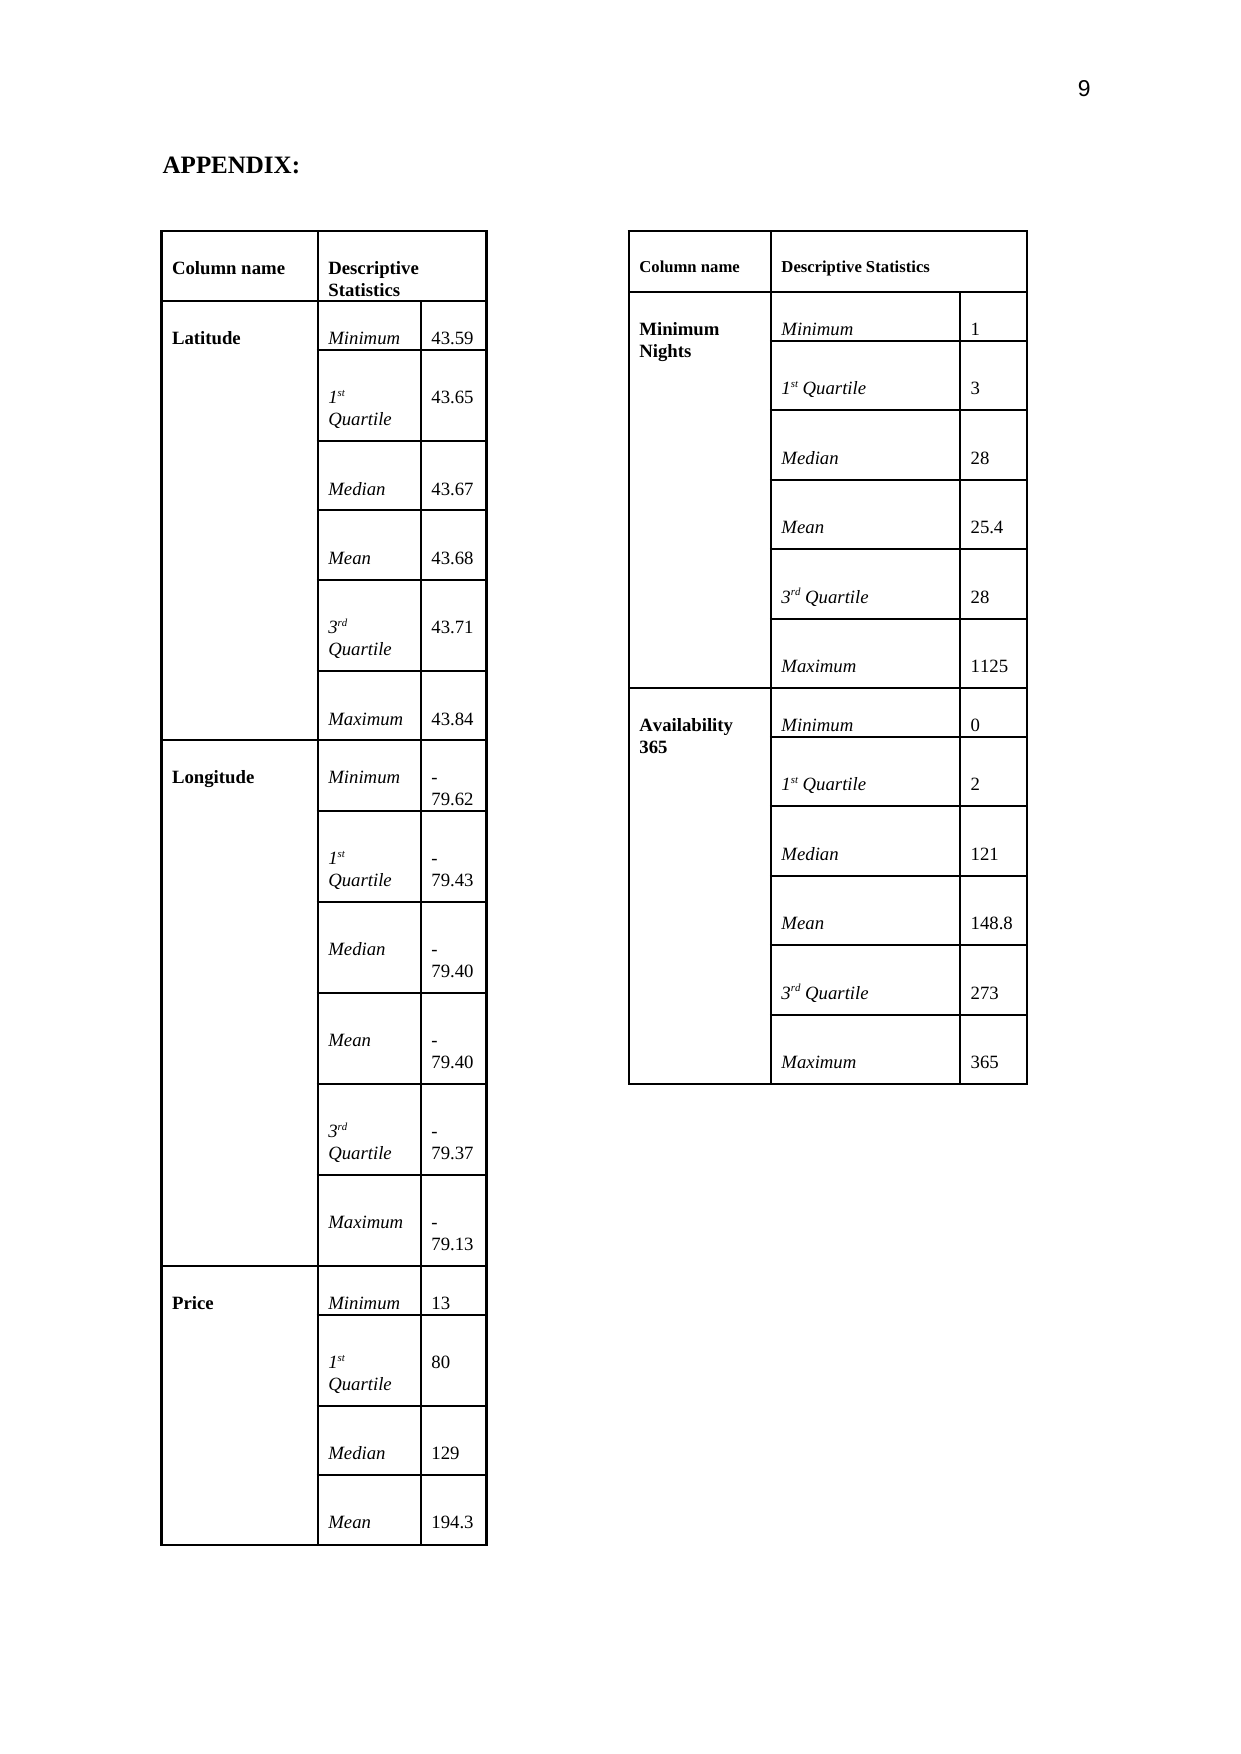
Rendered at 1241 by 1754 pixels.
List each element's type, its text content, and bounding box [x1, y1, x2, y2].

text APPENDIX: [150, 150, 1090, 179]
table_header [617, 208, 1084, 1546]
table_header [150, 208, 617, 1546]
